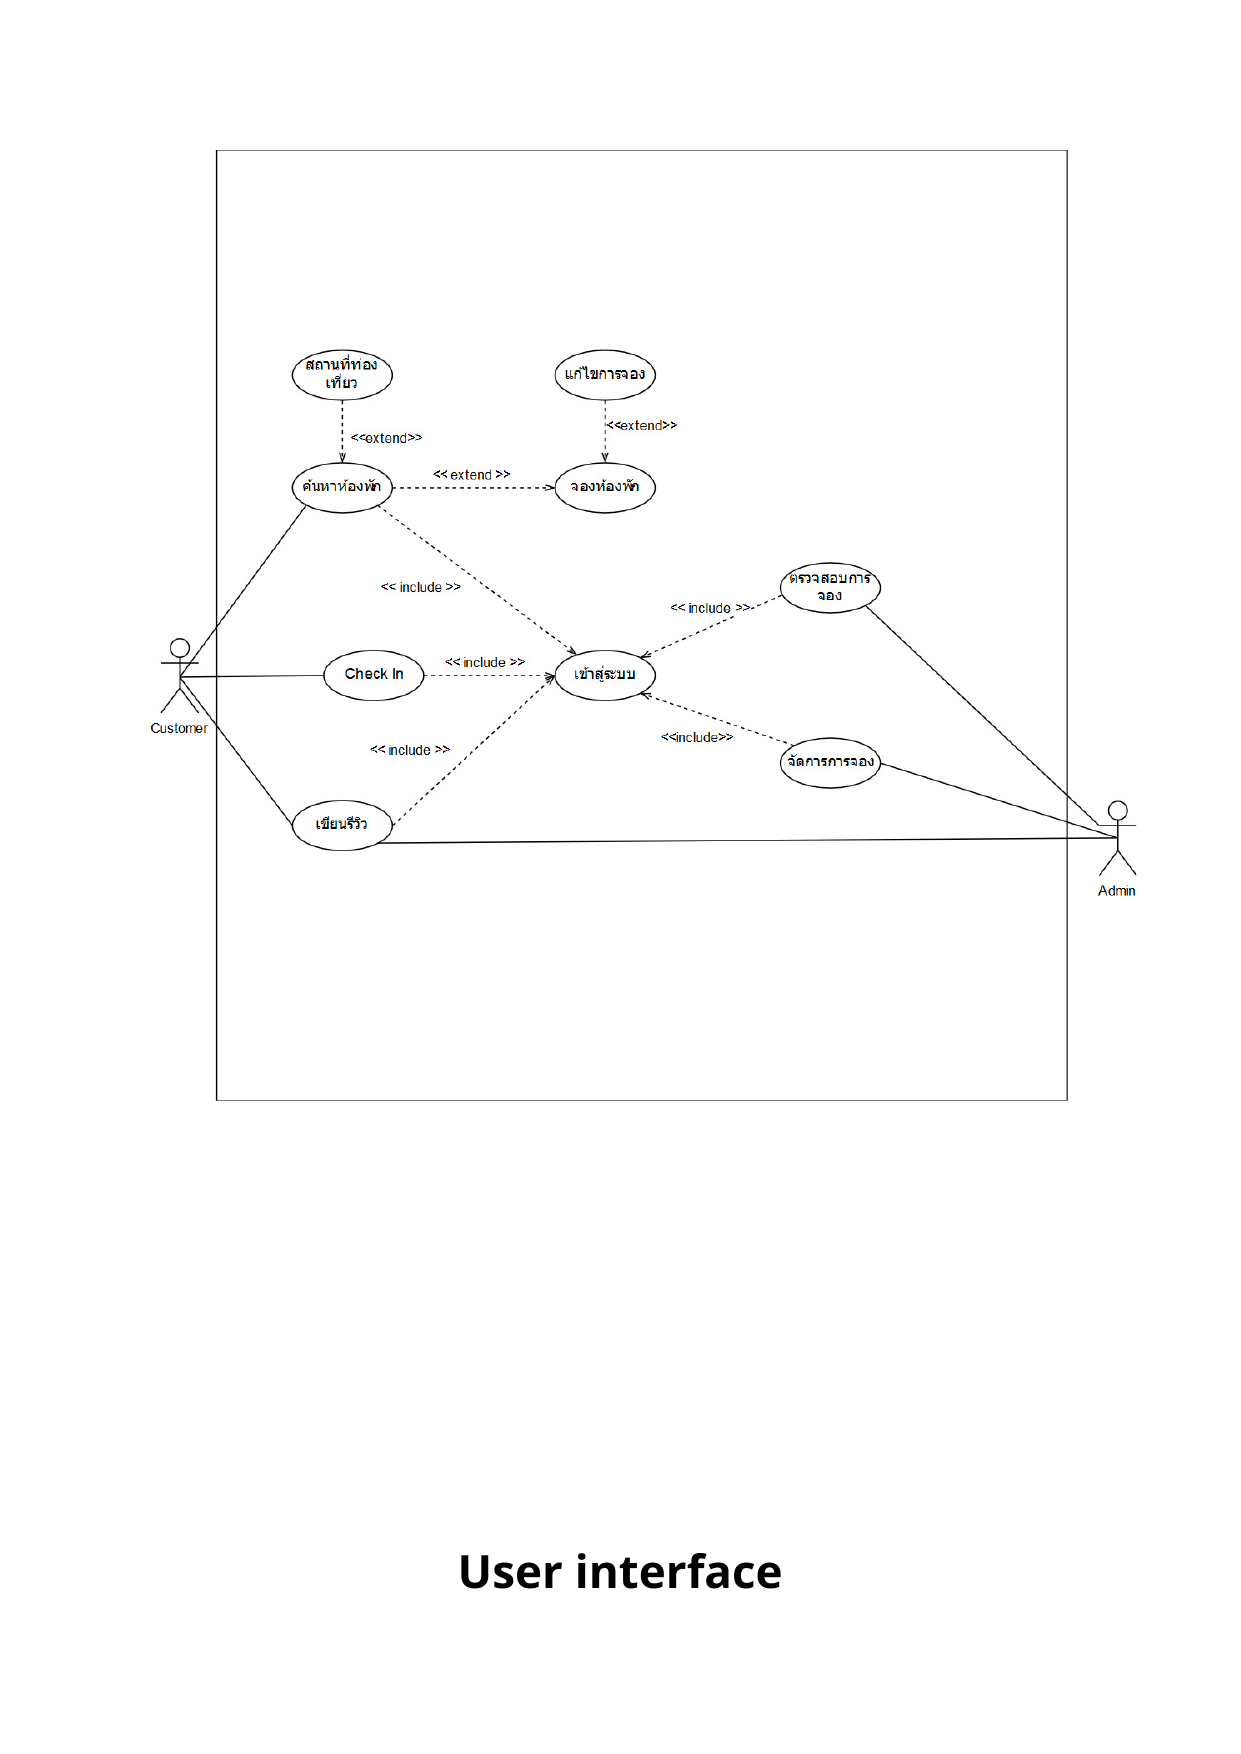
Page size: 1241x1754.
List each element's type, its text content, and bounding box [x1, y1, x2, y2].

text User interface [150, 1540, 1090, 1602]
picture [150, 150, 1137, 1101]
